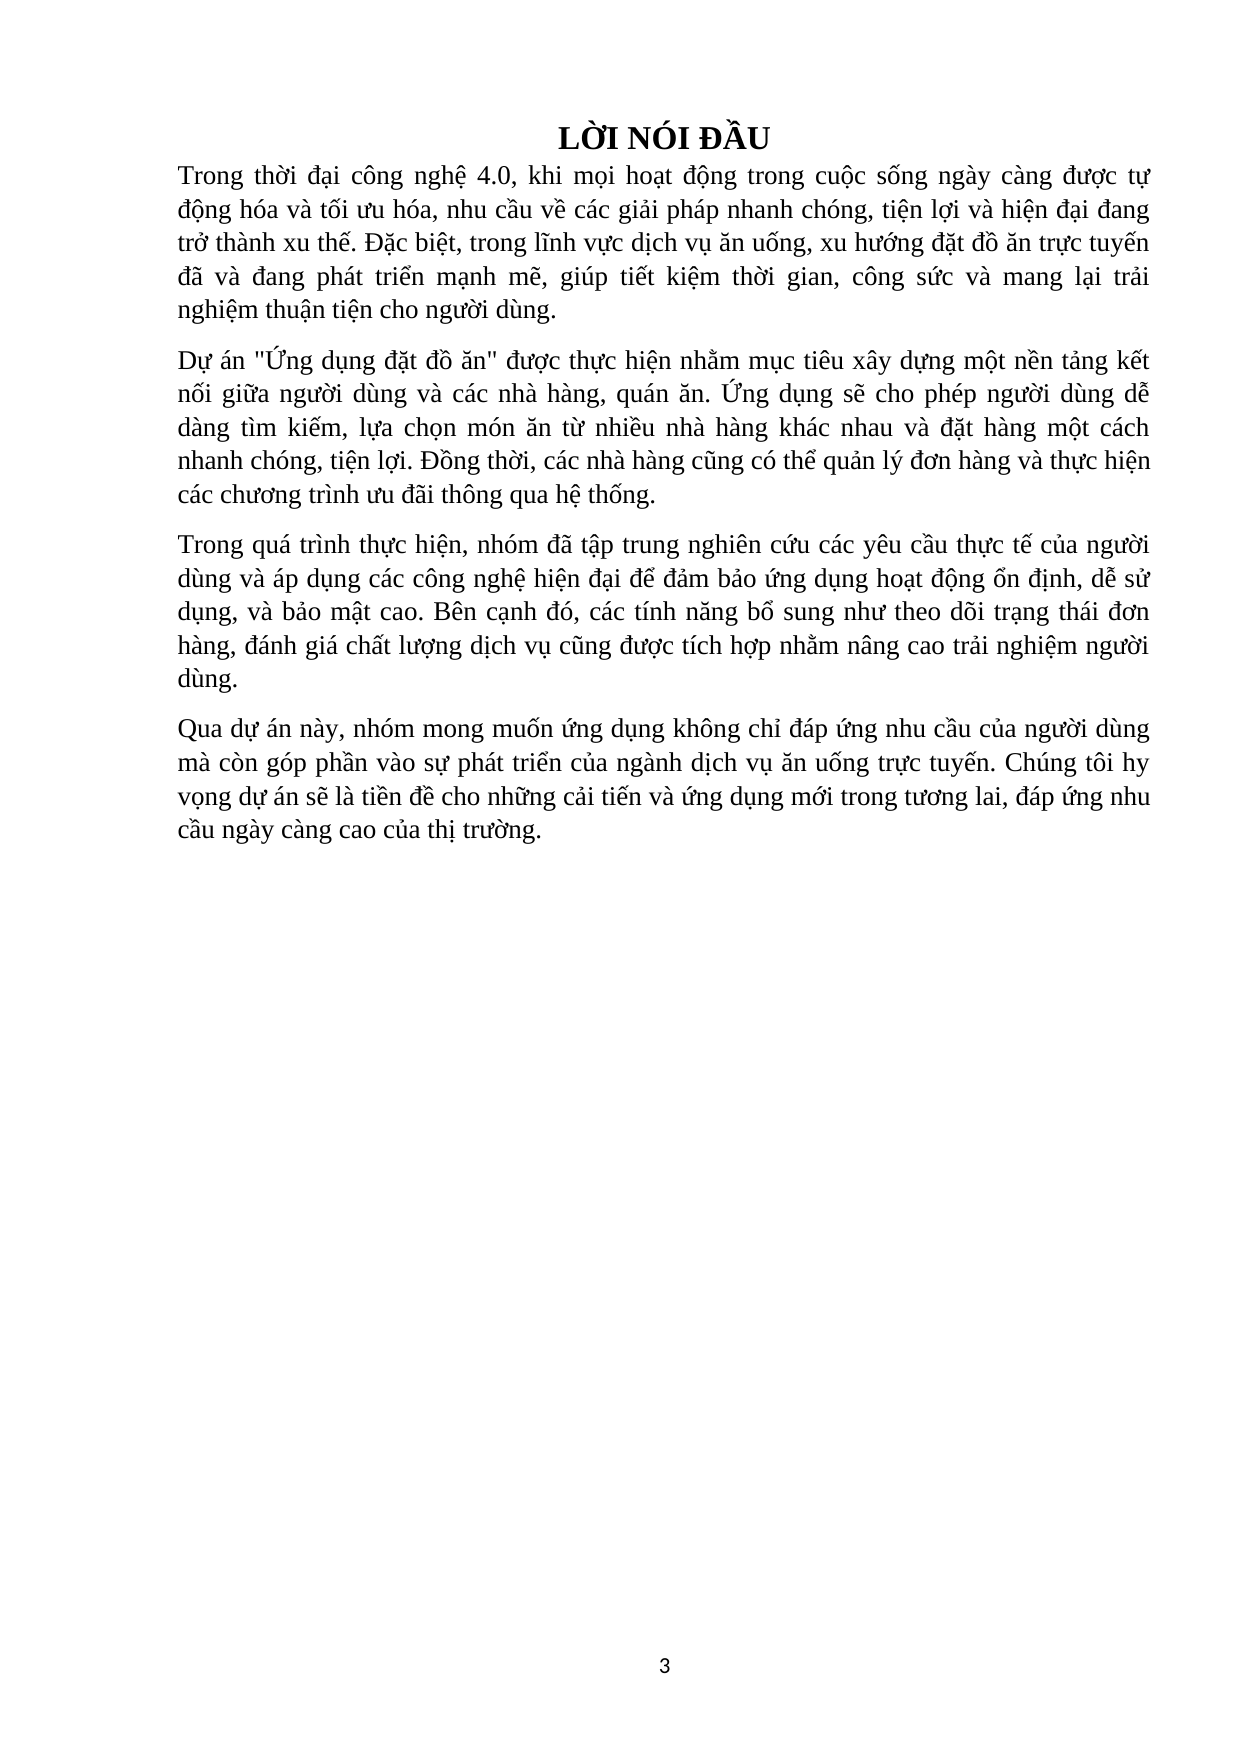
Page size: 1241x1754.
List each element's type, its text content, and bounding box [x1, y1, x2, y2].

text Dự án "Ứng dụng đặt đồ ăn" được thực hiện nhằm mục tiêu xây dựng một nền tảng kết nối giữa người dùng và các nhà hàng, quán ăn. Ứng dụng sẽ cho phép người dùng dễ dàng tìm kiếm, lựa chọn món ăn từ nhiều nhà hàng khác nhau và đặt hàng một cách nhanh chóng, tiện lợi. Đồng thời, các nhà hàng cũng có thể quản lý đơn hàng và thực hiện các chương trình ưu đãi thông qua hệ thống. [177, 344, 1152, 509]
text LỜI NÓI ĐẦU [177, 118, 1152, 156]
text Qua dự án này, nhóm mong muốn ứng dụng không chỉ đáp ứng nhu cầu của người dùng mà còn góp phần vào sự phát triển của ngành dịch vụ ăn uống trực tuyến. Chúng tôi hy vọng dự án sẽ là tiền đề cho những cải tiến và ứng dụng mới trong tương lai, đáp ứng nhu cầu ngày càng cao của thị trường. [177, 713, 1152, 844]
text Trong thời đại công nghệ 4.0, khi mọi hoạt động trong cuộc sống ngày càng được tự động hóa và tối ưu hóa, nhu cầu về các giải pháp nhanh chóng, tiện lợi và hiện đại đang trở thành xu thế. Đặc biệt, trong lĩnh vực dịch vụ ăn uống, xu hướng đặt đồ ăn trực tuyến đã và đang phát triển mạnh mẽ, giúp tiết kiệm thời gian, công sức và mang lại trải nghiệm thuận tiện cho người dùng. [177, 159, 1152, 325]
text Trong quá trình thực hiện, nhóm đã tập trung nghiên cứu các yêu cầu thực tế của người dùng và áp dụng các công nghệ hiện đại để đảm bảo ứng dụng hoạt động ổn định, dễ sử dụng, và bảo mật cao. Bên cạnh đó, các tính năng bổ sung như theo dõi trạng thái đơn hàng, đánh giá chất lượng dịch vụ cũng được tích hợp nhằm nâng cao trải nghiệm người dùng. [177, 528, 1152, 693]
